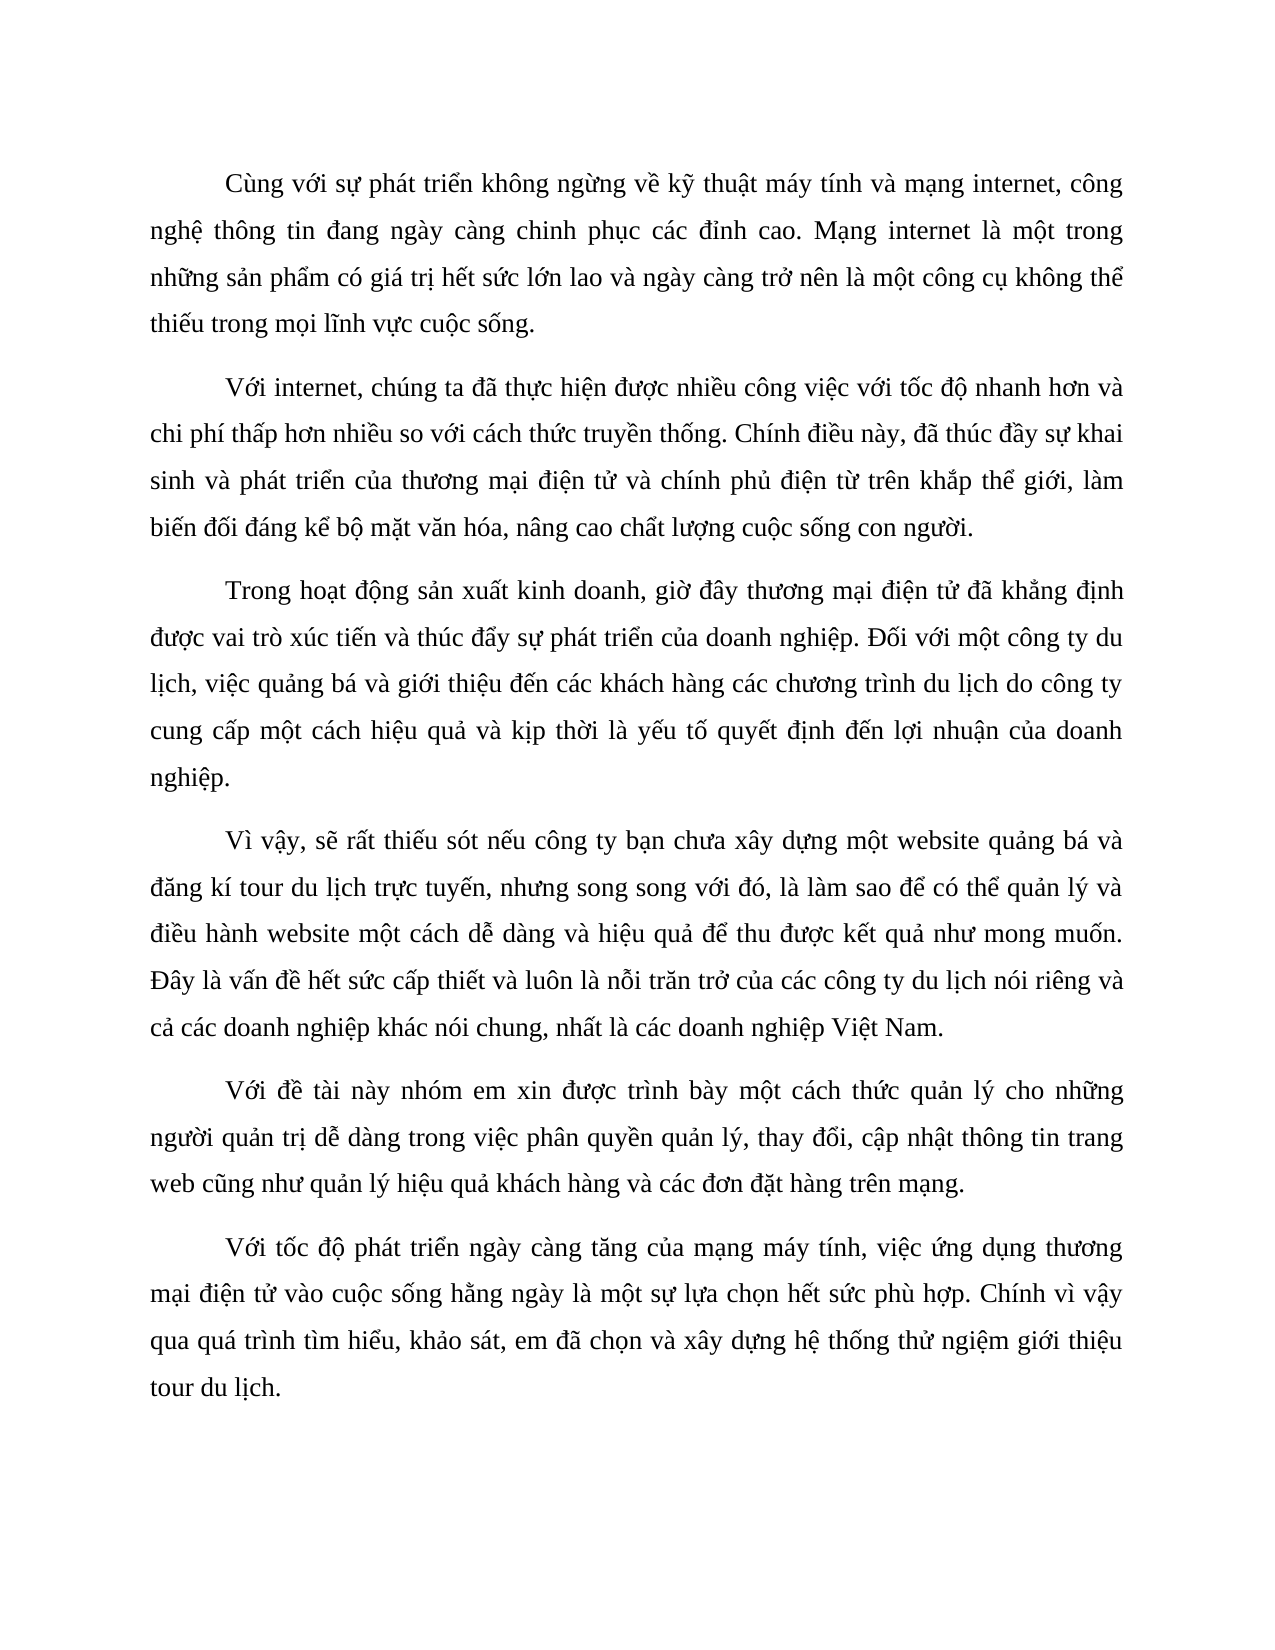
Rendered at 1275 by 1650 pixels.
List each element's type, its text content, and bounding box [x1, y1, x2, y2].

text Với internet, chúng ta đã thực hiện được nhiều công việc với tốc độ nhanh hơn và chi phí thấp hơn nhiều so với cách thức truyền thống. Chính điều này, đã thúc đầy sự khai sinh và phát triển của thương mại điện tử và chính phủ điện từ trên khắp thể giới, làm biến đối đáng kể bộ mặt văn hóa, nâng cao chẩt lượng cuộc sống con người. [150, 371, 1125, 542]
text Với đề tài này nhóm em xin được trình bày một cách thức quản lý cho những người quản trị dễ dàng trong việc phân quyền quản lý, thay đổi, cập nhật thông tin trang web cũng như quản lý hiệu quả khách hàng và các đơn đặt hàng trên mạng. [150, 1074, 1125, 1198]
text Cùng với sự phát triển không ngừng về kỹ thuật máy tính và mạng internet, công nghệ thông tin đang ngày càng chinh phục các đỉnh cao. Mạng internet là một trong những sản phẩm có giá trị hết sức lớn lao và ngày càng trở nên là một công cụ không thể thiếu trong mọi lĩnh vực cuộc sống. [150, 167, 1125, 338]
text Với tốc độ phát triển ngày càng tăng của mạng máy tính, việc ứng dụng thương mại điện tử vào cuộc sống hằng ngày là một sự lựa chọn hết sức phù hợp. Chính vì vậy qua quá trình tìm hiểu, khảo sát, em đã chọn và xây dựng hệ thống thử ngiệm giới thiệu tour du lịch. [150, 1231, 1125, 1402]
text Trong hoạt động sản xuất kinh doanh, giờ đây thương mại điện tử đã khẳng định được vai trò xúc tiến và thúc đẩy sự phát triển của doanh nghiệp. Đối với một công ty du lịch, việc quảng bá và giới thiệu đến các khách hàng các chương trình du lịch do công ty cung cấp một cách hiệu quả và kịp thời là yếu tố quyết định đến lợi nhuận của doanh nghiệp. [150, 574, 1125, 792]
text Vì vậy, sẽ rất thiếu sót nếu công ty bạn chưa xây dựng một website quảng bá và đăng kí tour du lịch trực tuyến, nhưng song song với đó, là làm sao để có thể quản lý và điều hành website một cách dễ dàng và hiệu quả để thu được kết quả như mong muốn. Đây là vấn đề hết sức cấp thiết và luôn là nỗi trăn trở của các công ty du lịch nói riêng và cả các doanh nghiệp khác nói chung, nhất là các doanh nghiệp Việt Nam. [150, 824, 1125, 1042]
